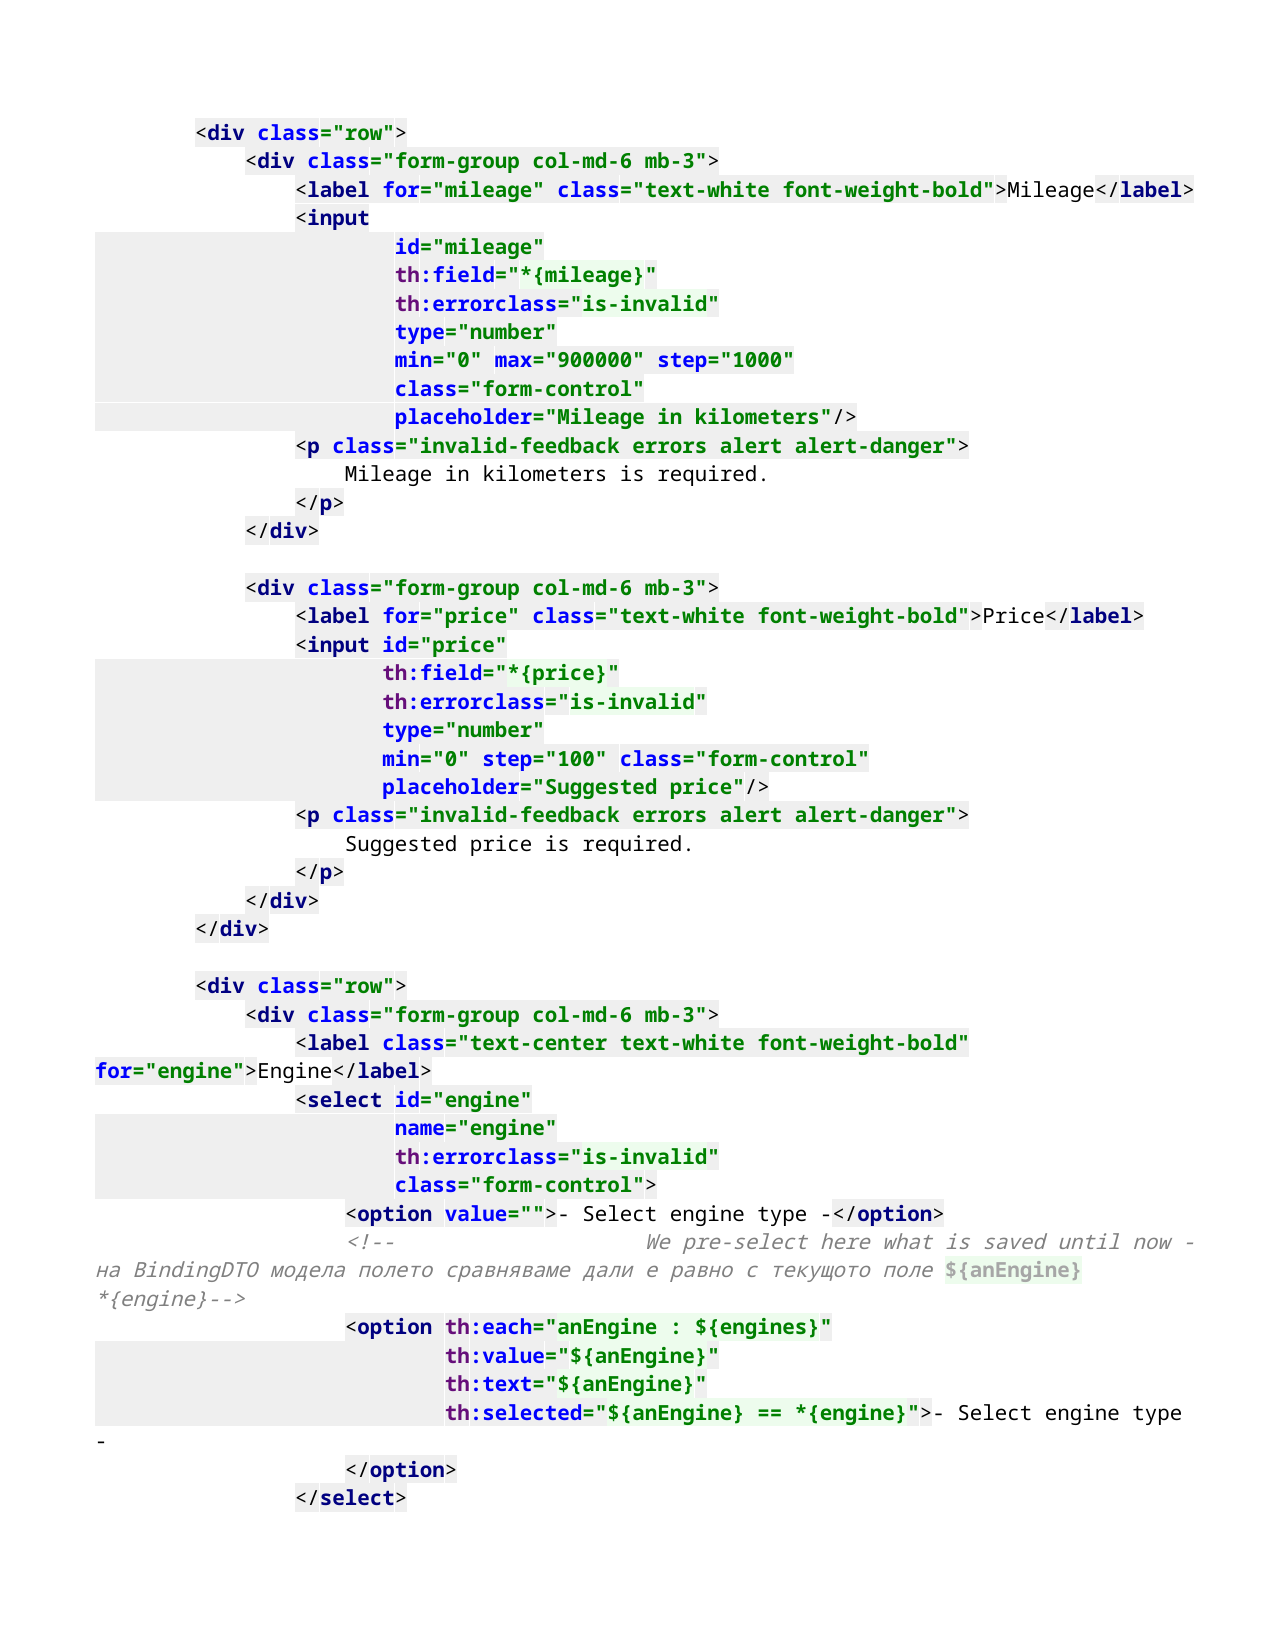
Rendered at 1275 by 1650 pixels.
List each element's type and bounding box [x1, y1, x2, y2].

text [94, 118, 1198, 1512]
